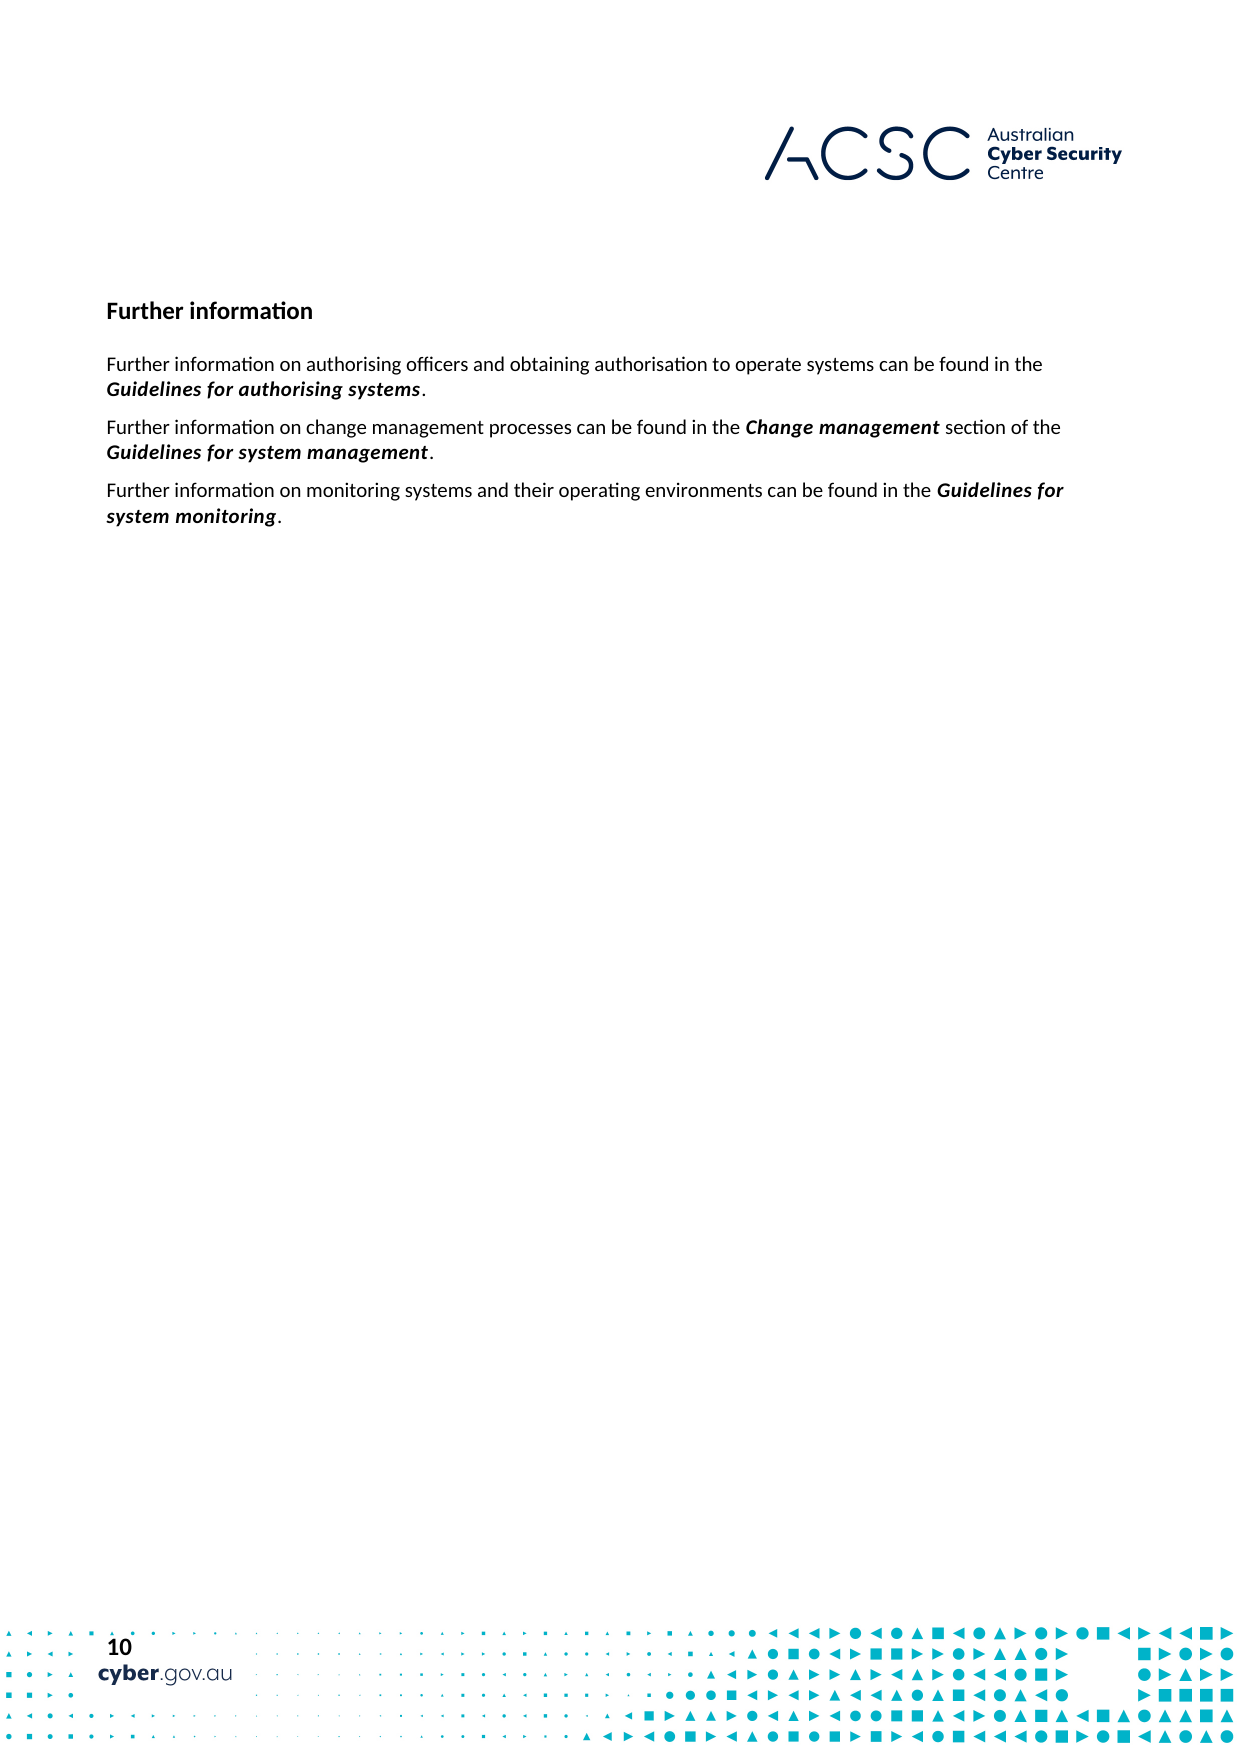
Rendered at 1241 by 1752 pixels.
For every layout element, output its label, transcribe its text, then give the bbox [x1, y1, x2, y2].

subtitle Further information [106, 295, 1122, 326]
text Further information on monitoring systems and their operating environments can be found in the Guidelines for system monitoring. [106, 477, 1122, 528]
picture [0, 1624, 1237, 1747]
picture [0, 0, 1240, 317]
text Further information on authorising officers and obtaining authorisation to operate systems can be found in the Guidelines for authorising systems. [106, 351, 1122, 402]
text Further information on change management processes can be found in the Change management section of the Guidelines for system management. [106, 414, 1122, 465]
